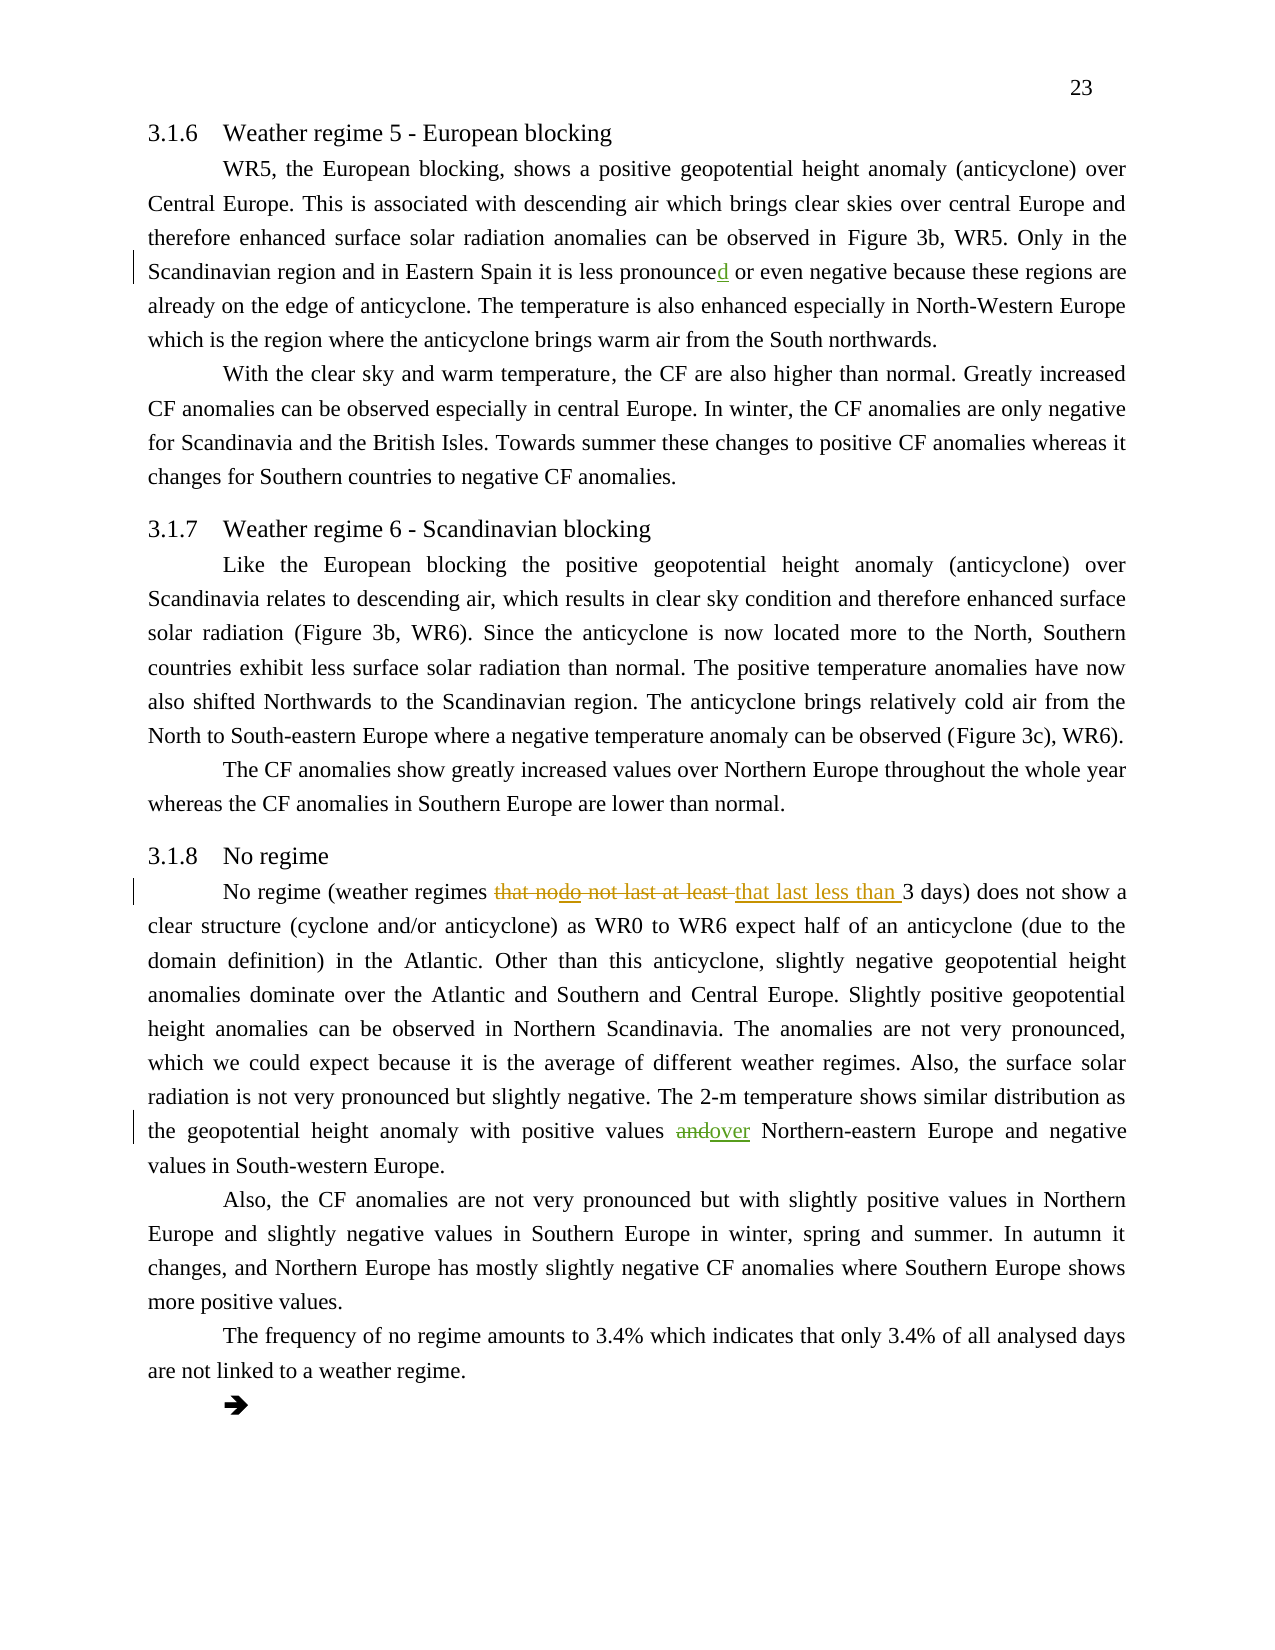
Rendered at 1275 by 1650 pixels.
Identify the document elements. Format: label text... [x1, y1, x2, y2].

subtitle Weather regime 5 - European blocking [148, 118, 1127, 147]
text Like the European blocking the positive geopotential height anomaly (anticyclone) over Scandinavia relates to descending air, which results in clear sky condition and therefore enhanced surface solar radiation (Figure 3b, WR6). Since the anticyclone is now located more to the North, Southern countries exhibit less surface solar radiation than normal. The positive temperature anomalies have now also shifted Northwards to the Scandinavian region. The anticyclone brings relatively cold air from the North to South-eastern Europe where a negative temperature anomaly can be observed (Figure 3c), WR6). [148, 551, 1127, 748]
subtitle Weather regime 6 - Scandinavian blocking [148, 514, 1127, 542]
text The CF anomalies show greatly increased values over Northern Europe throughout the whole year whereas the CF anomalies in Southern Europe are lower than normal. [148, 756, 1127, 817]
text With the clear sky and warm temperature, the CF are also higher than normal. Greatly increased CF anomalies can be observed especially in central Europe. In winter, the CF anomalies are only negative for Scandinavia and the British Isles. Towards summer these changes to positive CF anomalies whereas it changes for Southern countries to negative CF anomalies. [148, 360, 1127, 489]
text The frequency of no regime amounts to 3.4% which indicates that only 3.4% of all analysed days are not linked to a weather regime. [148, 1322, 1127, 1383]
text Also, the CF anomalies are not very pronounced but with slightly positive values in Northern Europe and slightly negative values in Southern Europe in winter, spring and summer. In autumn it changes, and Northern Europe has mostly slightly negative CF anomalies where Southern Europe shows more positive values. [148, 1186, 1127, 1315]
subtitle No regime [148, 841, 1127, 870]
text No regime (weather regimes 3 days) does not show a clear structure (cyclone and/or anticyclone) as WR0 to WR6 expect half of an anticyclone (due to the domain definition) in the Atlantic. Other than this anticyclone, slightly negative geopotential height anomalies dominate over the Atlantic and Southern and Central Europe. Slightly positive geopotential height anomalies can be observed in Northern Scandinavia. The anomalies are not very pronounced, which we could expect because it is the average of different weather regimes. Also, the surface solar radiation is not very pronounced but slightly negative. The 2-m temperature shows similar distribution as the geopotential height anomaly with positive values Northern-eastern Europe and negative values in South-western Europe. [148, 878, 1127, 1178]
text WR5, the European blocking, shows a positive geopotential height anomaly (anticyclone) over Central Europe. This is associated with descending air which brings clear skies over central Europe and therefore enhanced surface solar radiation anomalies can be observed in Figure 3b, WR5. Only in the Scandinavian region and in Eastern Spain it is less pronounce or even negative because these regions are already on the edge of anticyclone. The temperature is also enhanced especially in North-Western Europe which is the region where the anticyclone brings warm air from the South northwards. [148, 155, 1127, 353]
